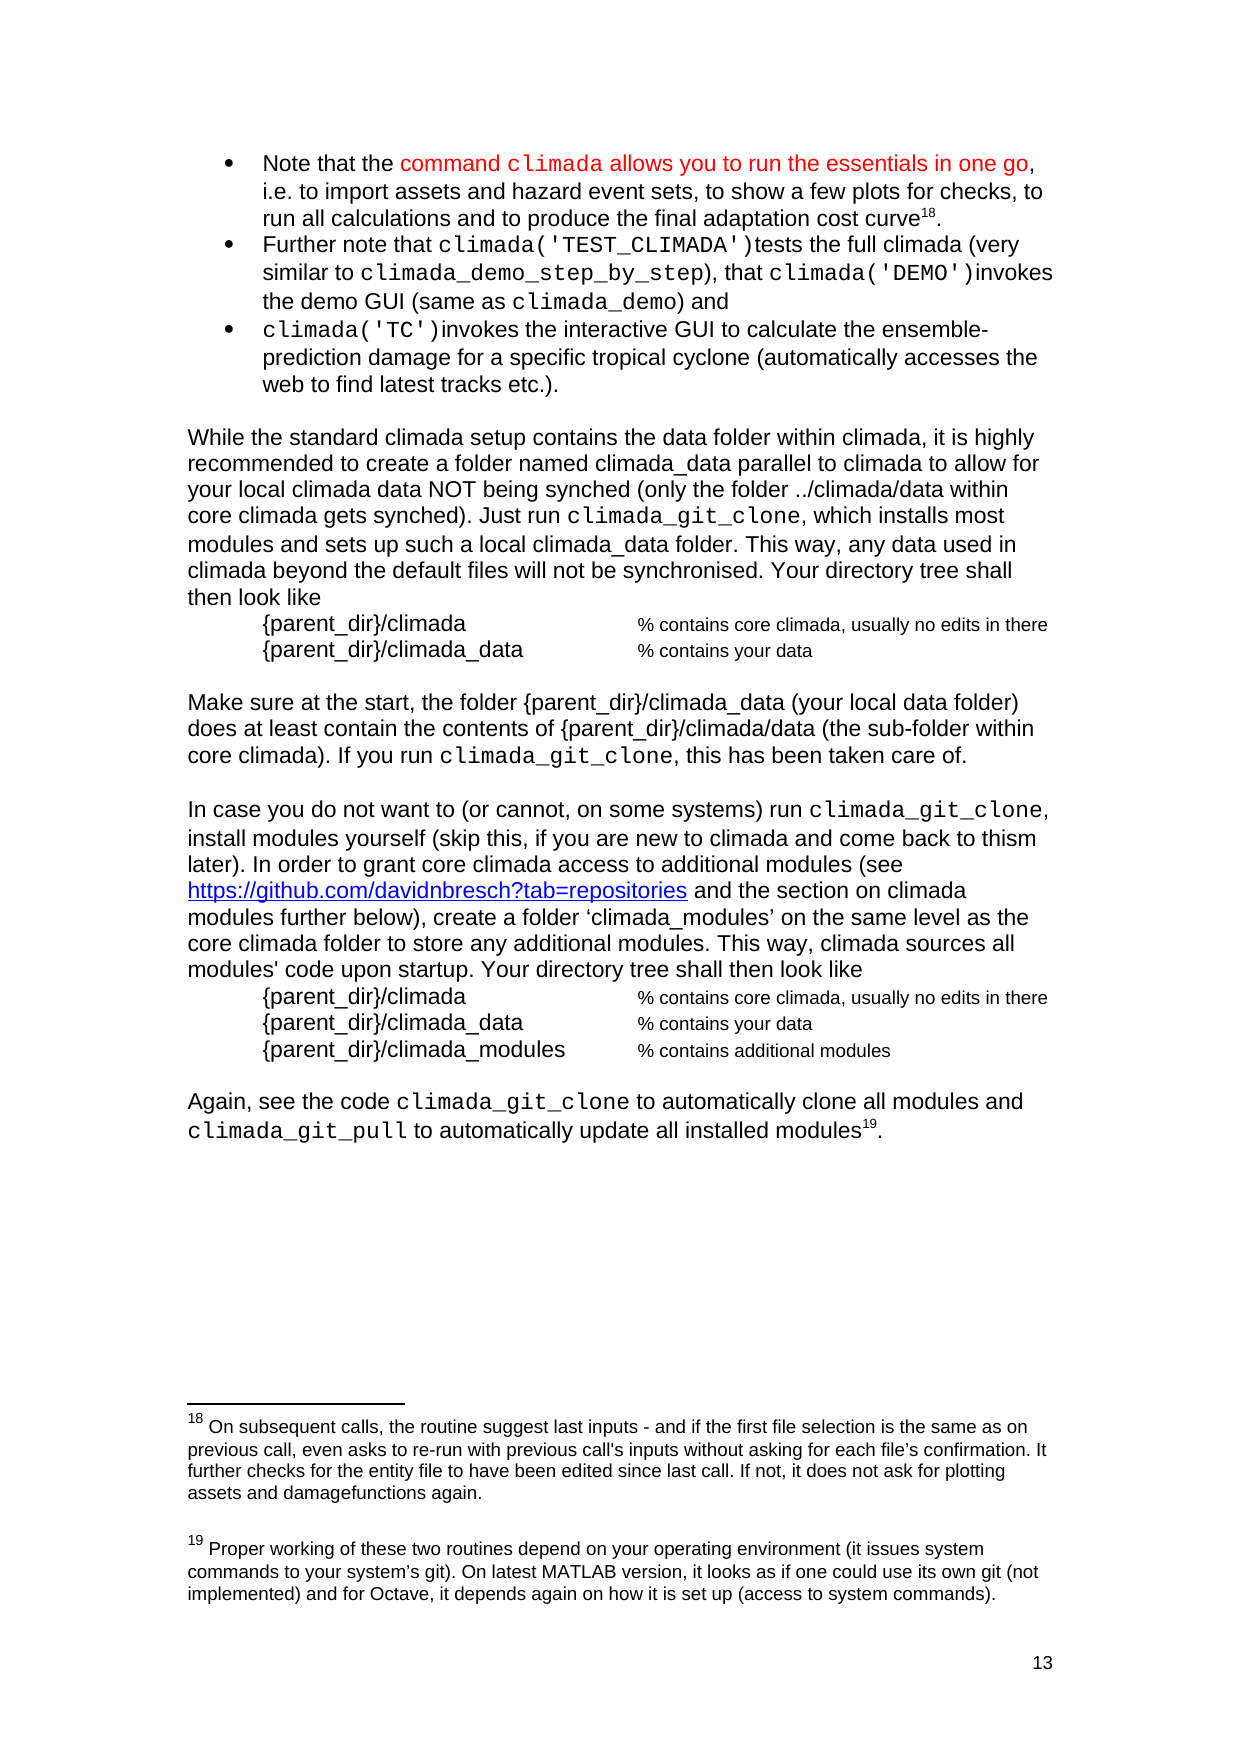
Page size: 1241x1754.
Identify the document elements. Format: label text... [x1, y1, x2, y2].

text {parent_dir}/climada % contains core climada, usually no edits in there [187, 983, 1053, 1009]
text {parent_dir}/climada_data % contains your data {parent_dir}/climada_modules % contains additional modules [262, 1009, 1053, 1062]
text Make sure at the start, the folder {parent_dir}/climada_data (your local data folder) does at least contain the contents of {parent_dir}/climada/data (the sub-folder within core climada). If you run climada_git_clone, this has been taken care of. [187, 689, 1053, 770]
text While the standard climada setup contains the data folder within climada, it is highly recommended to create a folder named climada_data parallel to climada to allow for your local climada data NOT being synched (only the folder ../climada/data within core climada gets synched). Just run climada_git_clone, which installs most modules and sets up such a local climada_data folder. This way, any data used in climada beyond the default files will not be synchronised. Your directory tree shall then look like [187, 423, 1053, 610]
list Further note that climada('TEST_CLIMADA')tests the full climada (very similar to climada_demo_step_by_step), that climada('DEMO')invokes the demo GUI (same as climada_demo) and [225, 231, 1053, 316]
text {parent_dir}/climada_data % contains your data [262, 636, 1053, 663]
list Note that the command climada allows you to run the essentials in one go, i.e. to import assets and hazard event sets, to show a few plots for checks, to run all calculations and to produce the final adaptation cost curve. [225, 150, 1053, 231]
text Again, see the code climada_git_clone to automatically clone all modules and climada_git_pull to automatically update all installed modules. [187, 1088, 1053, 1145]
text {parent_dir}/climada % contains core climada, usually no edits in there [187, 610, 1053, 636]
text In case you do not want to (or cannot, on some systems) run climada_git_clone, install modules yourself (skip this, if you are new to climada and come back to thism later). In order to grant core climada access to additional modules (see https://github.com/davidnbresch?tab=repositories and the section on climada modules further below), create a folder ‘climada_modules’ on the same level as the core climada folder to store any additional modules. This way, climada sources all modules' code upon startup. Your directory tree shall then look like [187, 796, 1053, 983]
list climada('TC')invokes the interactive GUI to calculate the ensemble-prediction damage for a specific tropical cyclone (automatically accesses the web to find latest tracks etc.). [225, 316, 1053, 397]
